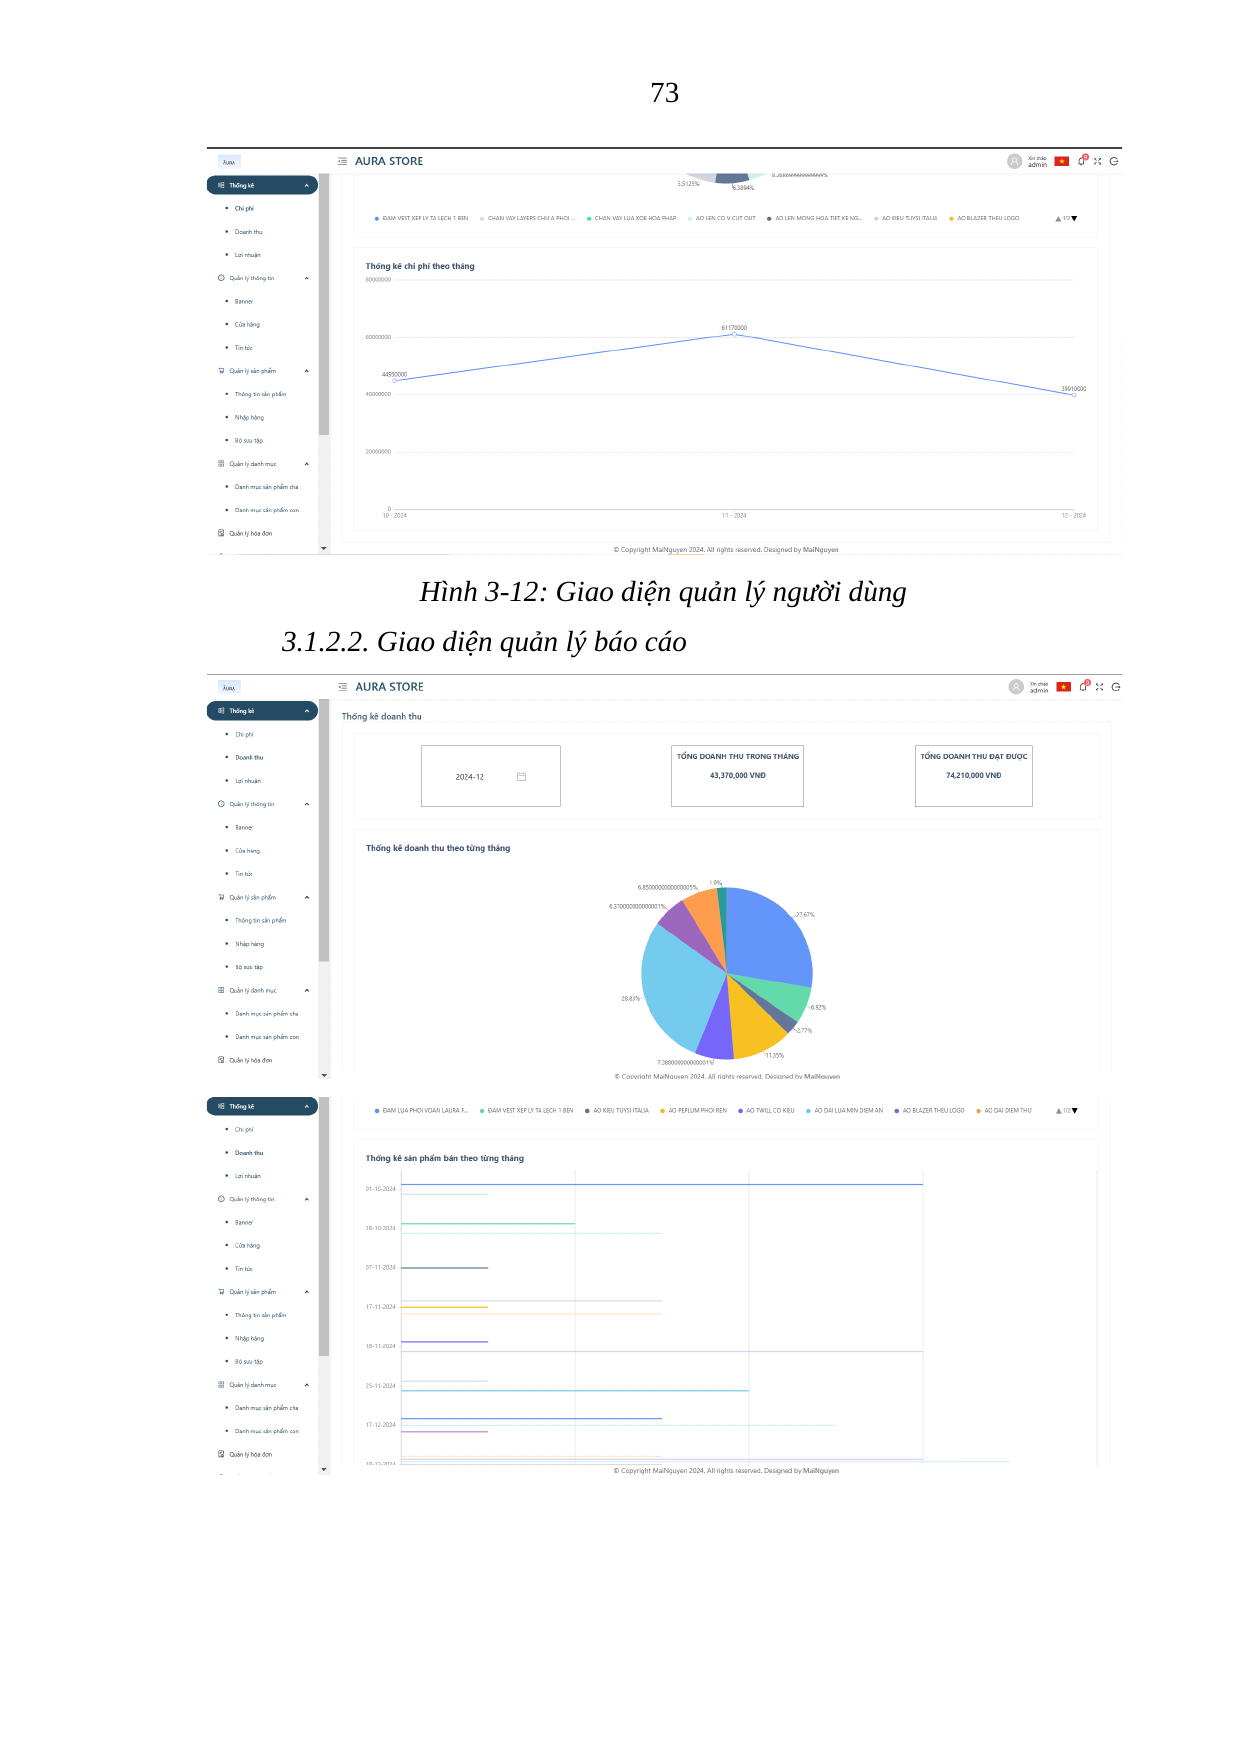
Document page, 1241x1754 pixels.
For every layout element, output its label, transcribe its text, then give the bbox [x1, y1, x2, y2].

picture [206, 147, 1123, 555]
picture [206, 1097, 1123, 1475]
picture [206, 674, 1123, 1079]
text Hình 3-12: Giao diện quản lý người dùng [207, 574, 1122, 608]
text Giao diện quản lý báo cáo [282, 624, 1122, 658]
